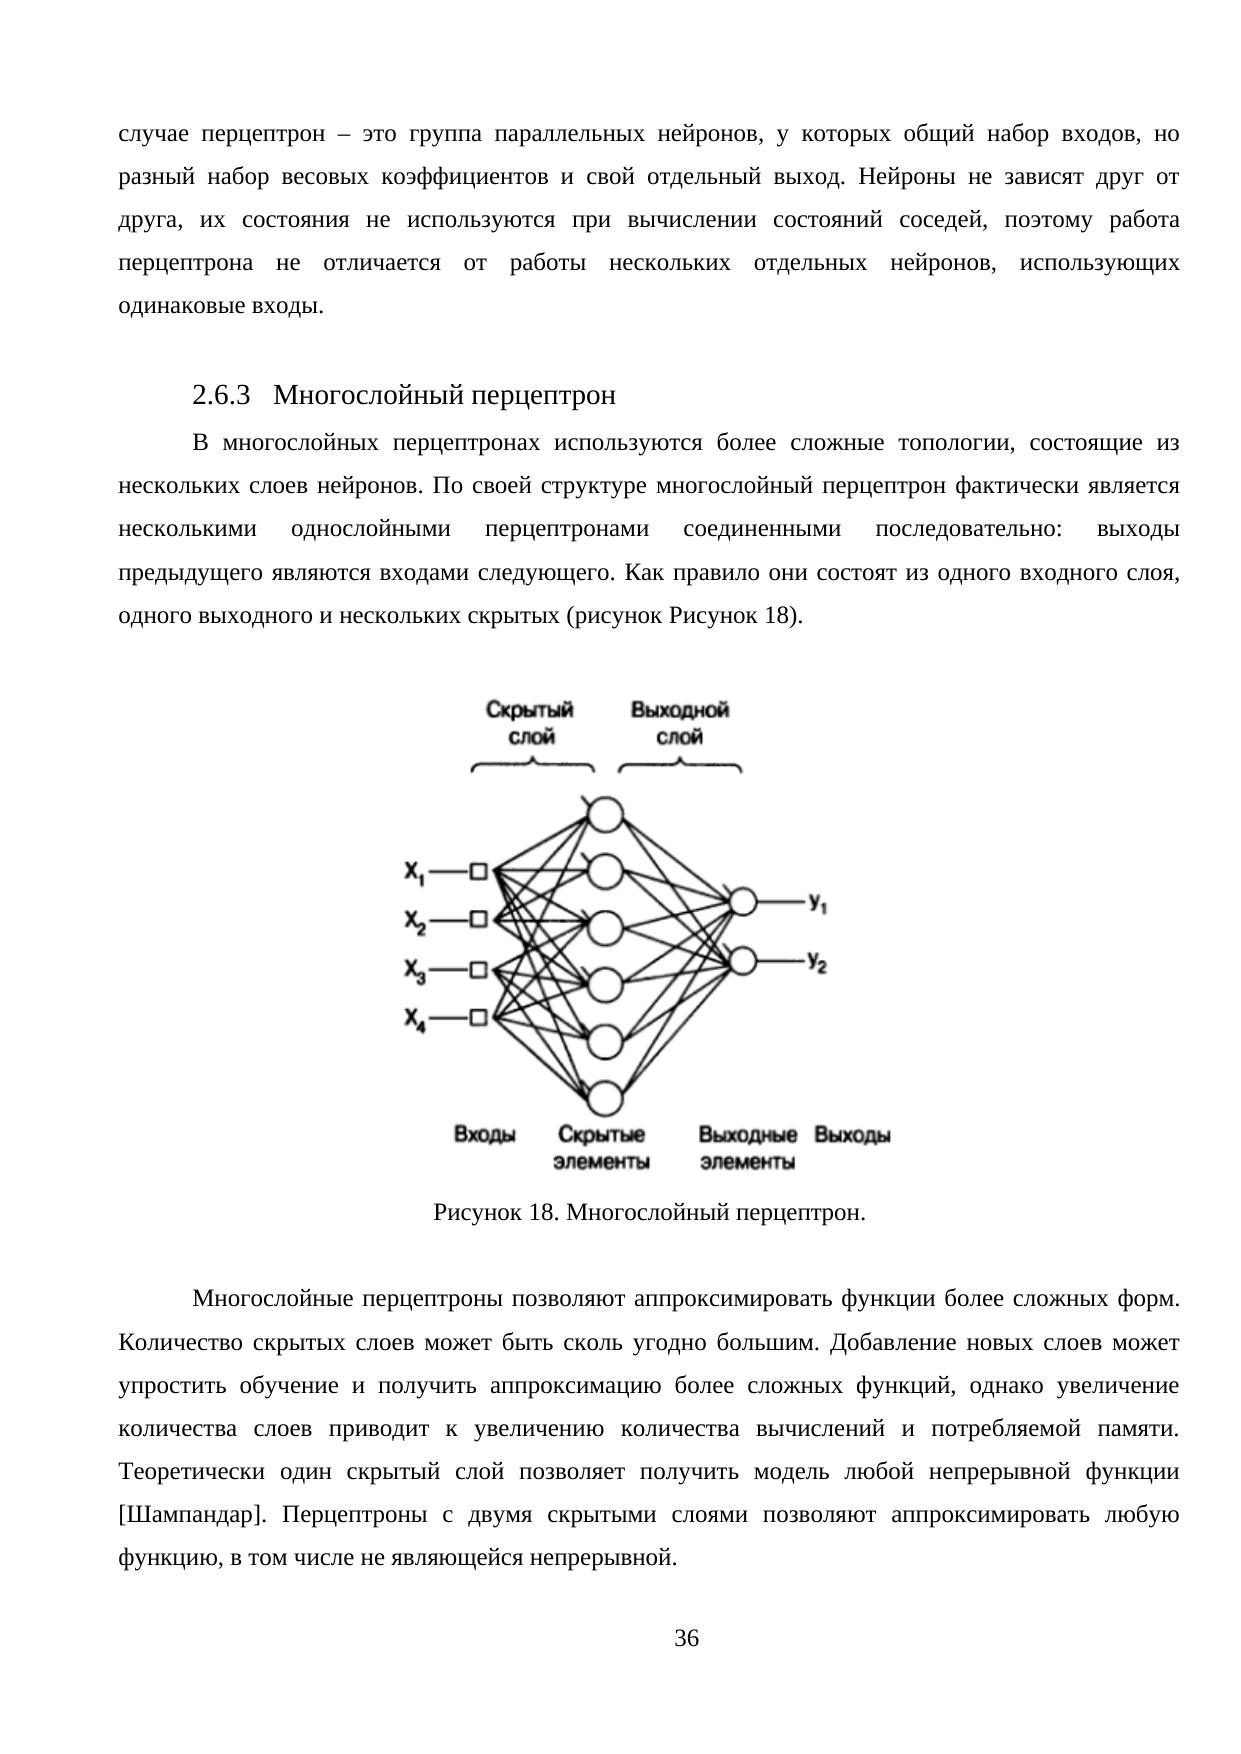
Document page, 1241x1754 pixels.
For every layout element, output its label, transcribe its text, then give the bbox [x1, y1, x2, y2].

text Рисунок 18. Многослойный перцептрон. [118, 1197, 1181, 1226]
picture [393, 686, 906, 1183]
text Многослойные перцептроны позволяют аппроксимировать функции более сложных форм. Количество скрытых слоев может быть сколь угодно большим. Добавление новых слоев может упростить обучение и получить аппроксимацию более сложных функций, однако увеличение количества слоев приводит к увеличению количества вычислений и потребляемой памяти. Теоретически один скрытый слой позволяет получить модель любой непрерывной функции [Шампандар]. Перцептроны с двумя скрытыми слоями позволяют аппроксимировать любую функцию, в том числе не являющейся непрерывной. [118, 1283, 1181, 1571]
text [118, 118, 1181, 319]
text В многослойных перцептронах используются более сложные топологии, состоящие из нескольких слоев нейронов. По своей структуре многослойный перцептрон фактически является несколькими однослойными перцептронами соединенными последовательно: выходы предыдущего являются входами следующего. Как правило они состоят из одного входного слоя, одного выходного и нескольких скрытых (рисунок 18). [118, 427, 1181, 628]
subtitle Многослойный перцептрон [118, 377, 1181, 410]
